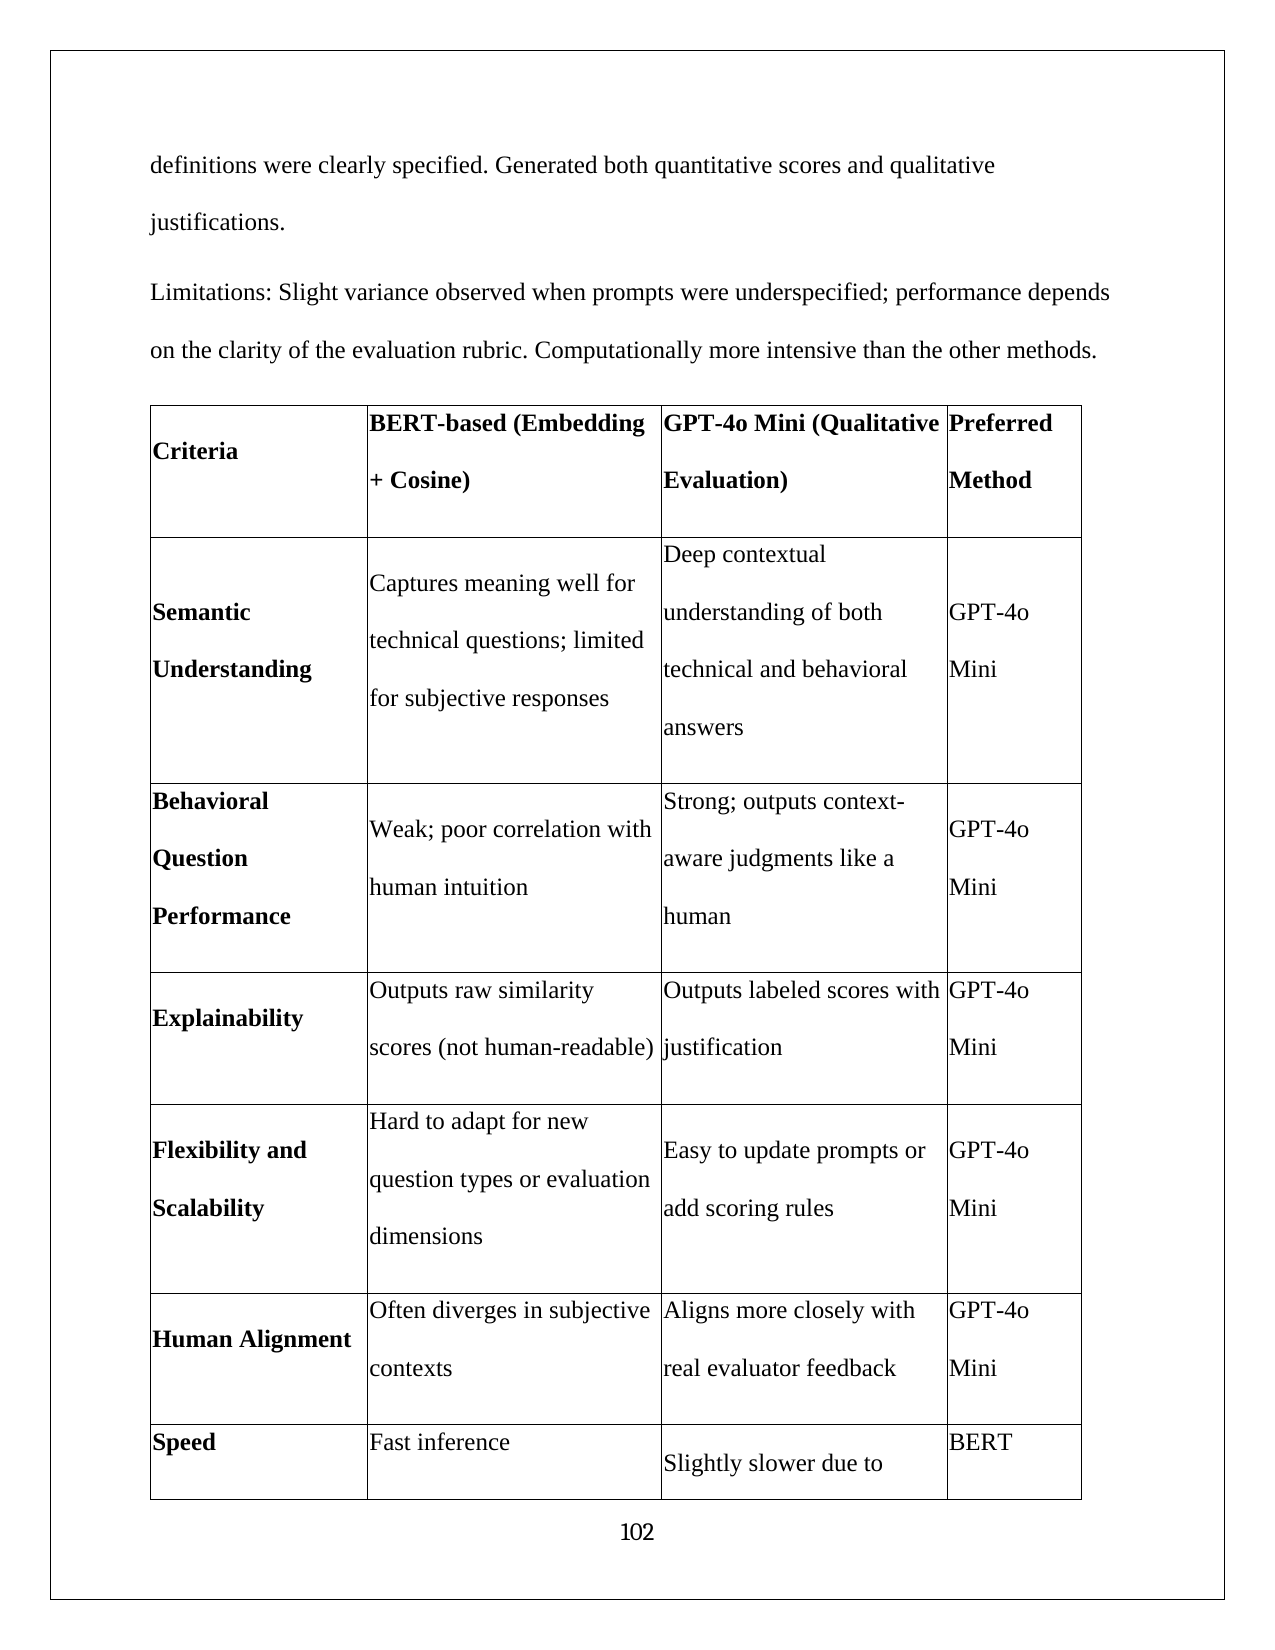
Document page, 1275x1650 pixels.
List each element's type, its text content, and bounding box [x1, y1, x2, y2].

table_cell Strong; outputs context-aware judgments like a human [662, 784, 947, 972]
table_cell GPT-4o Mini [948, 784, 1081, 972]
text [150, 150, 1125, 236]
table_cell Hard to adapt for new question types or evaluation dimensions [368, 1105, 661, 1293]
table_cell Speed [151, 1425, 367, 1499]
table_cell Fast inference [368, 1425, 661, 1499]
table_header BERT-based (Embedding + Cosine) [368, 406, 661, 537]
table_cell GPT-4o Mini [948, 1294, 1081, 1424]
table_cell Behavioral Question Performance [151, 784, 367, 972]
table_cell Deep contextual understanding of both technical and behavioral answers [662, 538, 947, 783]
table_header GPT-4o Mini (Qualitative Evaluation) [662, 406, 947, 537]
table_cell Aligns more closely with real evaluator feedback [662, 1294, 947, 1424]
text Limitations: Slight variance observed when prompts were underspecified; performance depends on the clarity of the evaluation rubric. Computationally more intensive than the other methods. [150, 277, 1125, 364]
table_cell Outputs raw similarity scores (not human-readable) [368, 973, 661, 1104]
table_cell Outputs labeled scores with justification [662, 973, 947, 1104]
table_cell Slightly slower due to generation time [662, 1425, 947, 1499]
table_cell BERT [948, 1425, 1081, 1499]
table_cell Explainability [151, 973, 367, 1104]
table_cell Easy to update prompts or add scoring rules [662, 1105, 947, 1293]
table_cell Human Alignment [151, 1294, 367, 1424]
table_cell Captures meaning well for technical questions; limited for subjective responses [368, 538, 661, 783]
table_header Preferred Method [948, 406, 1081, 537]
table_cell GPT-4o Mini [948, 538, 1081, 783]
table_header Criteria [151, 406, 367, 537]
table_cell Semantic Understanding [151, 538, 367, 783]
table_cell Flexibility and Scalability [151, 1105, 367, 1293]
table_cell GPT-4o Mini [948, 973, 1081, 1104]
table_cell Often diverges in subjective contexts [368, 1294, 661, 1424]
table_cell GPT-4o Mini [948, 1105, 1081, 1293]
table_cell Weak; poor correlation with human intuition [368, 784, 661, 972]
